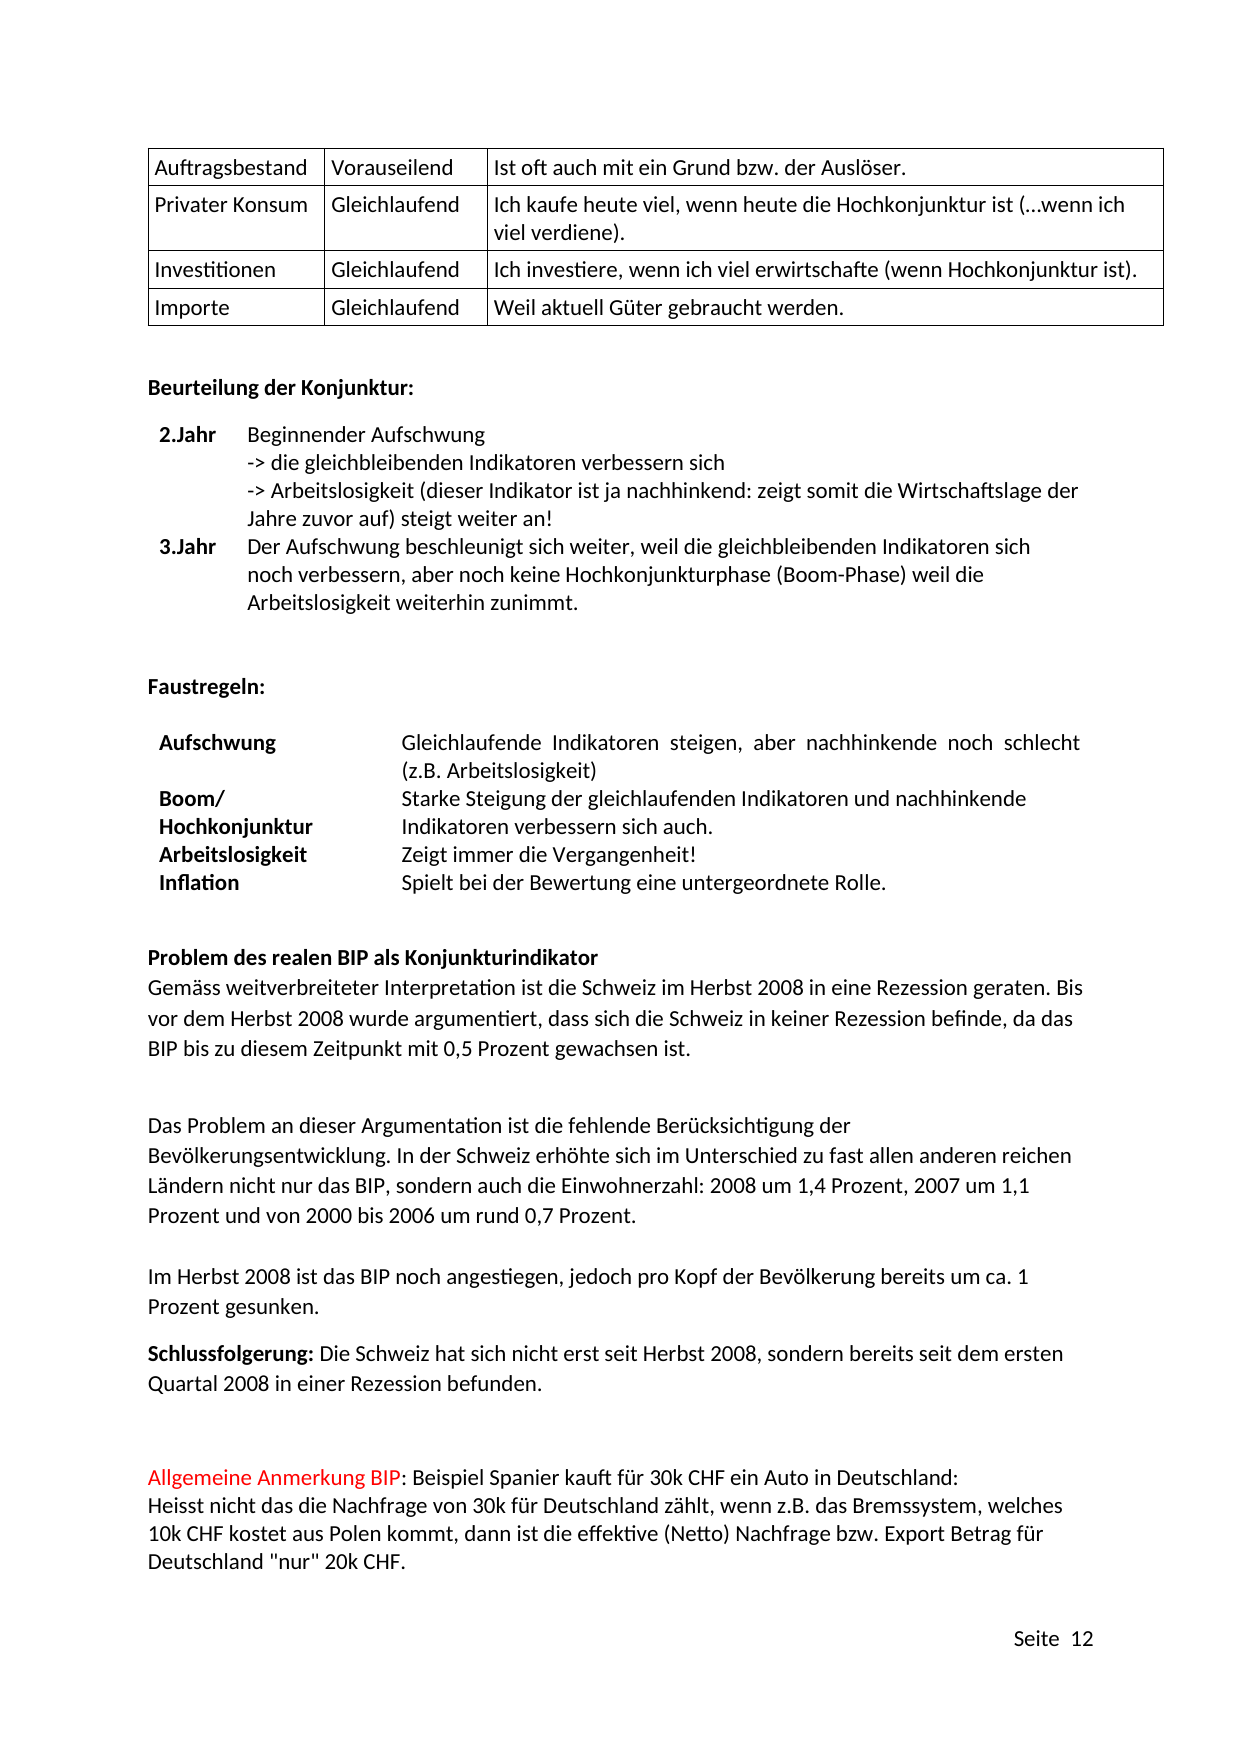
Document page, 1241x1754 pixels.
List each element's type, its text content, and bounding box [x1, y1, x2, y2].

text Problem des realen BIP als Konjunkturindikator Gemäss weitverbreiteter Interpretation ist die Schweiz im Herbst 2008 in eine Rezession geraten. Bis vor dem Herbst 2008 wurde argumentiert, dass sich die Schweiz in keiner Rezession befinde, da das BIP bis zu diesem Zeitpunkt mit 0,5 Prozent gewachsen ist. [148, 943, 1093, 1062]
text Das Problem an dieser Argumentation ist die fehlende Berücksichtigung der Bevölkerungsentwicklung. In der Schweiz erhöhte sich im Unterschied zu fast allen anderen reichen Ländern nicht nur das BIP, sondern auch die Einwohnerzahl: 2008 um 1,4 Prozent, 2007 um 1,1 Prozent und von 2000 bis 2006 um rund 0,7 Prozent. Im Herbst 2008 ist das BIP noch angestiegen, jedoch pro Kopf der Bevölkerung bereits um ca. 1 Prozent gesunken. [148, 1081, 1093, 1320]
table_cell Boom/Hochkonjunktur [148, 784, 390, 840]
table_header Gleichlaufende Indikatoren steigen, aber nachhinkende noch schlecht (z.B. Arbeitslosigkeit) [390, 728, 1093, 784]
table_cell Ist oft auch mit ein Grund bzw. der Auslöser. [488, 149, 1163, 185]
table_cell Gleichlaufend [325, 251, 487, 288]
table_cell Privater Konsum [149, 186, 324, 250]
table_cell Der Aufschwung beschleunigt sich weiter, weil die gleichbleibenden Indikatoren sich noch verbessern, aber noch keine Hochkonjunkturphase (Boom-Phase) weil die Arbeitslosigkeit weiterhin zunimmt. [236, 532, 1092, 616]
table_header Beginnender Aufschwung -> die gleichbleibenden Indikatoren verbessern sich -> Arbeitslosigkeit (dieser Indikator ist ja nachhinkend: zeigt somit die Wirtschaftslage der Jahre zuvor auf) steigt weiter an! [236, 420, 1092, 532]
table_cell Weil aktuell Güter gebraucht werden. [488, 289, 1163, 325]
table_cell Gleichlaufend [325, 186, 487, 250]
table_cell Ich kaufe heute viel, wenn heute die Hochkonjunktur ist (…wenn ich viel verdiene). [488, 186, 1163, 250]
table_cell Zeigt immer die Vergangenheit! [390, 840, 1093, 868]
table_cell Gleichlaufend [325, 289, 487, 325]
table_header Aufschwung [148, 728, 390, 784]
table_cell Starke Steigung der gleichlaufenden Indikatoren und nachhinkende Indikatoren verbessern sich auch. [390, 784, 1093, 840]
table_cell Auftragsbestand [149, 149, 324, 185]
table_cell Investitionen [149, 251, 324, 288]
text Allgemeine Anmerkung BIP: Beispiel Spanier kauft für 30k CHF ein Auto in Deutschland: [148, 1463, 1093, 1491]
table_cell Ich investiere, wenn ich viel erwirtschafte (wenn Hochkonjunktur ist). [488, 251, 1163, 288]
table_cell Spielt bei der Bewertung eine untergeordnete Rolle. [390, 868, 1093, 896]
table_cell 3.Jahr [148, 532, 236, 616]
table_cell Inflation [148, 868, 390, 896]
text Heisst nicht das die Nachfrage von 30k für Deutschland zählt, wenn z.B. das Bremssystem, welches 10k CHF kostet aus Polen kommt, dann ist die effektive (Netto) Nachfrage bzw. Export Betrag für Deutschland "nur" 20k CHF. [148, 1491, 1093, 1575]
text Schlussfolgerung: Die Schweiz hat sich nicht erst seit Herbst 2008, sondern bereits seit dem ersten Quartal 2008 in einer Rezession befunden. [148, 1339, 1093, 1397]
text Beurteilung der Konjunktur: [148, 373, 1093, 401]
text Faustregeln: [148, 672, 1093, 700]
table_cell Arbeitslosigkeit [148, 840, 390, 868]
table_cell Vorauseilend [325, 149, 487, 185]
table_header 2.Jahr [148, 420, 236, 532]
table_cell Importe [149, 289, 324, 325]
